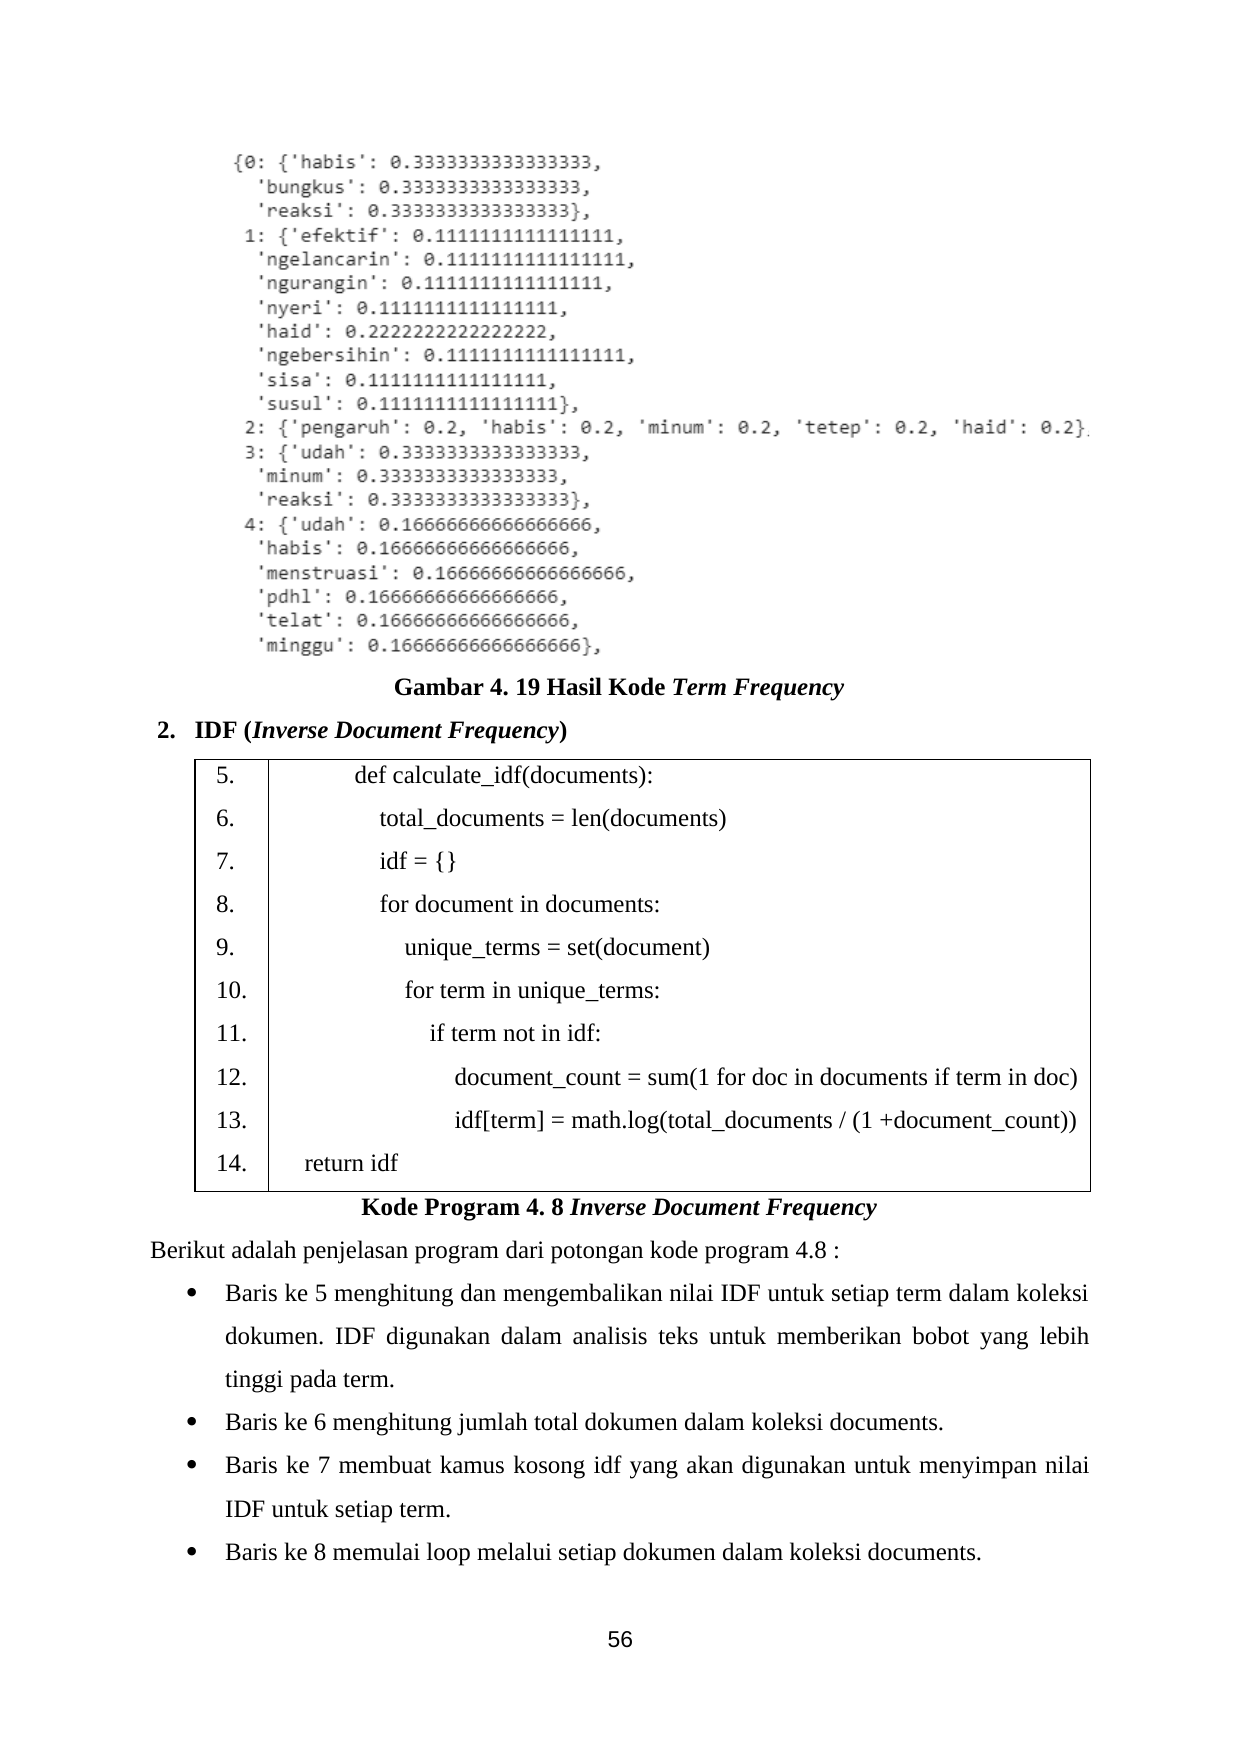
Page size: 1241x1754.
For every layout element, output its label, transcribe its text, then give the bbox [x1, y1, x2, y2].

text Gambar 4. 19 Hasil Kode Term Frequency [150, 672, 1090, 701]
text Kode Program 4. 8 Inverse Document Frequency [150, 1192, 1090, 1221]
list Baris ke 6 menghitung jumlah total dokumen dalam koleksi documents. [187, 1407, 1090, 1436]
list Baris ke 5 menghitung dan mengembalikan nilai IDF untuk setiap term dalam koleksi dokumen. IDF digunakan dalam analisis teks untuk memberikan bobot yang lebih tinggi pada term. [187, 1278, 1090, 1393]
list IDF (Inverse Document Frequency) [157, 716, 1090, 744]
picture [226, 150, 1090, 660]
text Berikut adalah penjelasan program dari potongan kode program 4.8 : [150, 1235, 1090, 1264]
list Baris ke 8 memulai loop melalui setiap dokumen dalam koleksi documents. [187, 1537, 1090, 1566]
list Baris ke 7 membuat kamus kosong idf yang akan digunakan untuk menyimpan nilai IDF untuk setiap term. [187, 1451, 1090, 1522]
table_header [196, 760, 268, 1191]
table_header def calculate_idf(documents): total_documents = len(documents) idf = {} for document in documents: unique_terms = set(document) for term in unique_terms: if term not in idf: document_count = sum(1 for doc in documents if term in doc) idf[term] = math.log(total_documents / (1 +document_count)) return idf [269, 760, 1090, 1191]
